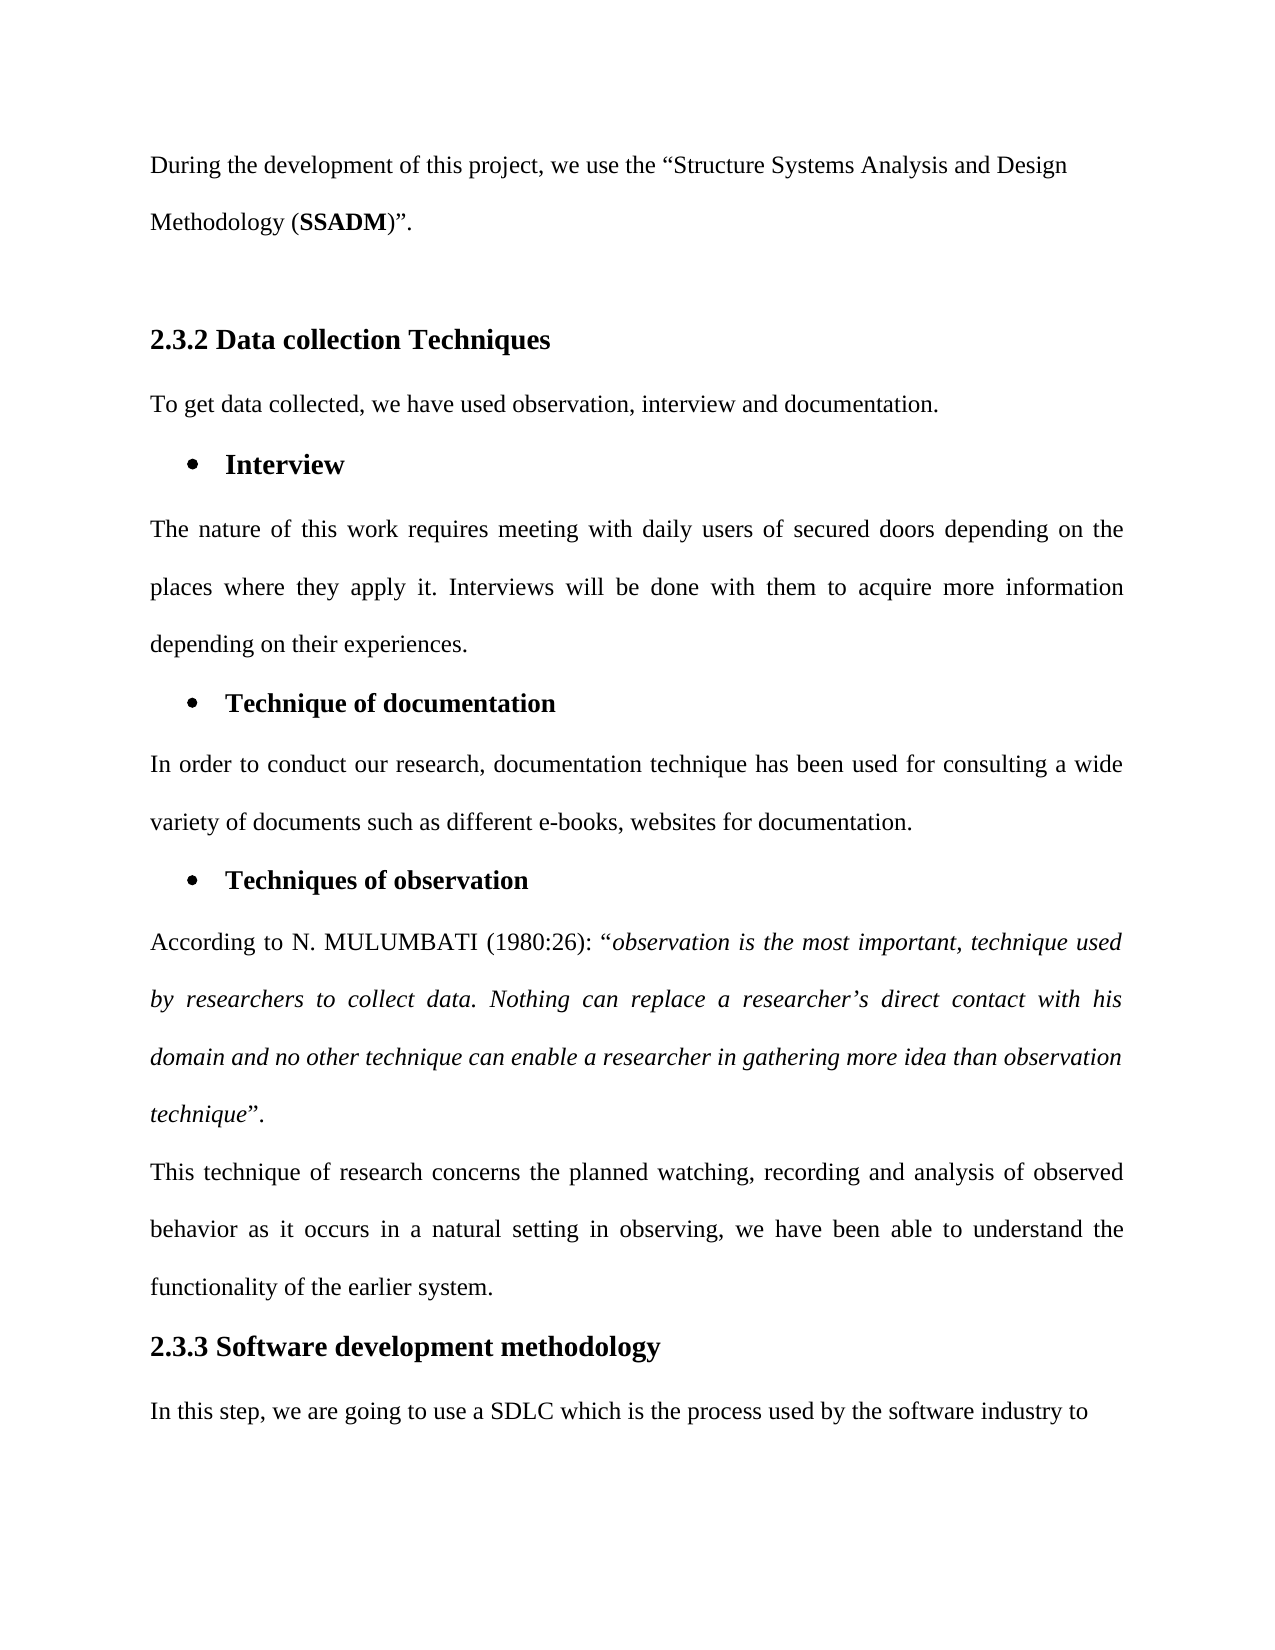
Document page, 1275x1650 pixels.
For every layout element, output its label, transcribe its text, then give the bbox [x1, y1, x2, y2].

text 2.3.2 Data collection Techniques [150, 322, 1125, 356]
list Techniques of observation [187, 864, 1125, 896]
text In order to conduct our research, documentation technique has been used for consulting a wide variety of documents such as different e-books, websites for documentation. [150, 749, 1125, 836]
list Interview [187, 447, 1125, 481]
text The nature of this work requires meeting with daily users of secured doors depending on the places where they apply it. Interviews will be done with them to acquire more information depending on their experiences. [150, 514, 1125, 658]
text This technique of research concerns the planned watching, recording and analysis of observed behavior as it occurs in a natural setting in observing, we have been able to understand the functionality of the earlier system. [150, 1157, 1125, 1301]
text In this step, we are going to use a SDLC which is the process used by the software industry to [150, 1396, 1125, 1425]
text 2.3.3 Software development methodology [150, 1329, 1125, 1363]
text According to N. MULUMBATI (1980:26): “observation is the most important, technique used by researchers to collect data. Nothing can replace a researcher’s direct contact with his domain and no other technique can enable a researcher in gathering more idea than observation technique”. [150, 927, 1125, 1128]
list Technique of documentation [187, 687, 1125, 718]
text To get data collected, we have used observation, interview and documentation. [150, 389, 1125, 418]
text Methodology (SSADM)”. [150, 207, 1125, 236]
text During the development of this project, we use the “Structure Systems Analysis and Design [150, 150, 1125, 179]
